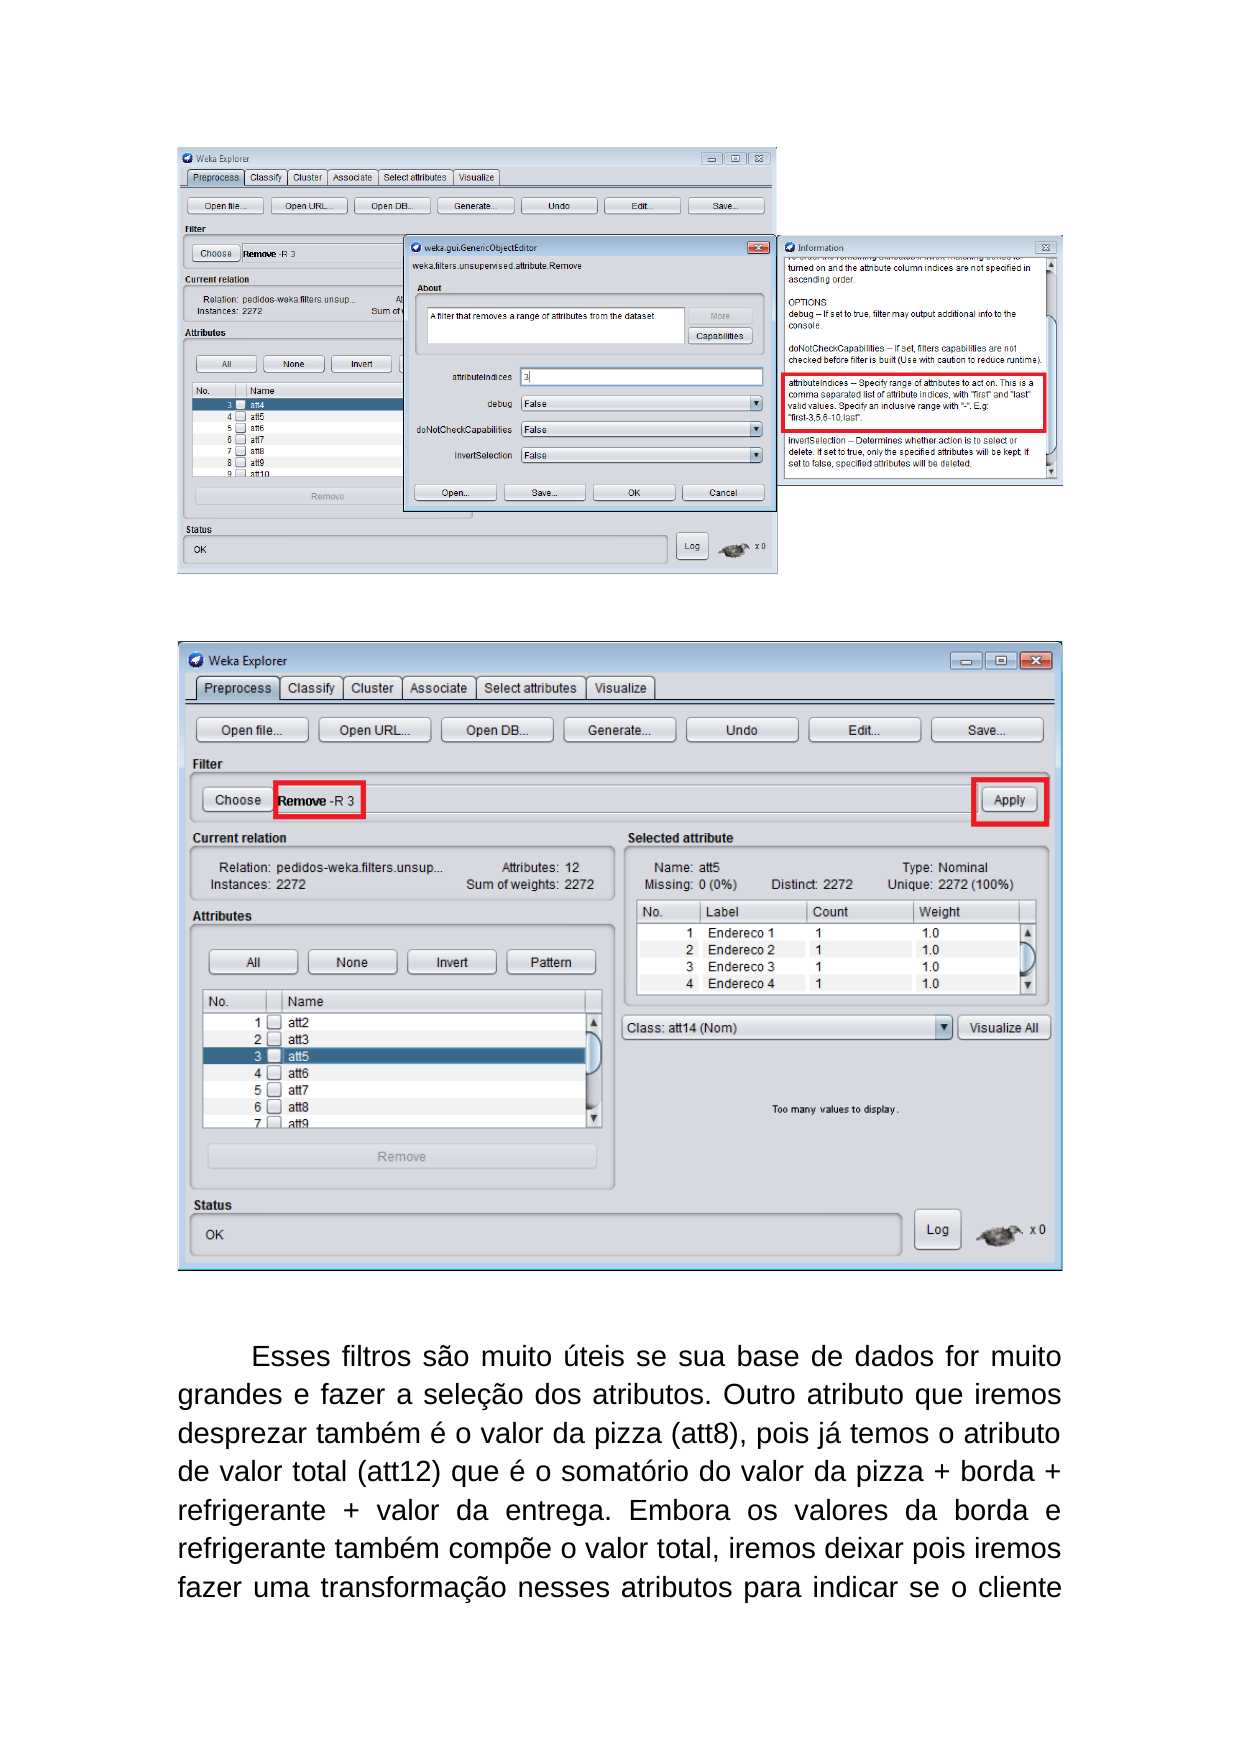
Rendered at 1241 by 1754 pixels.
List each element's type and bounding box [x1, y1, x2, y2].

picture [177, 641, 1063, 1271]
picture [177, 147, 1063, 574]
text [177, 1339, 1063, 1603]
